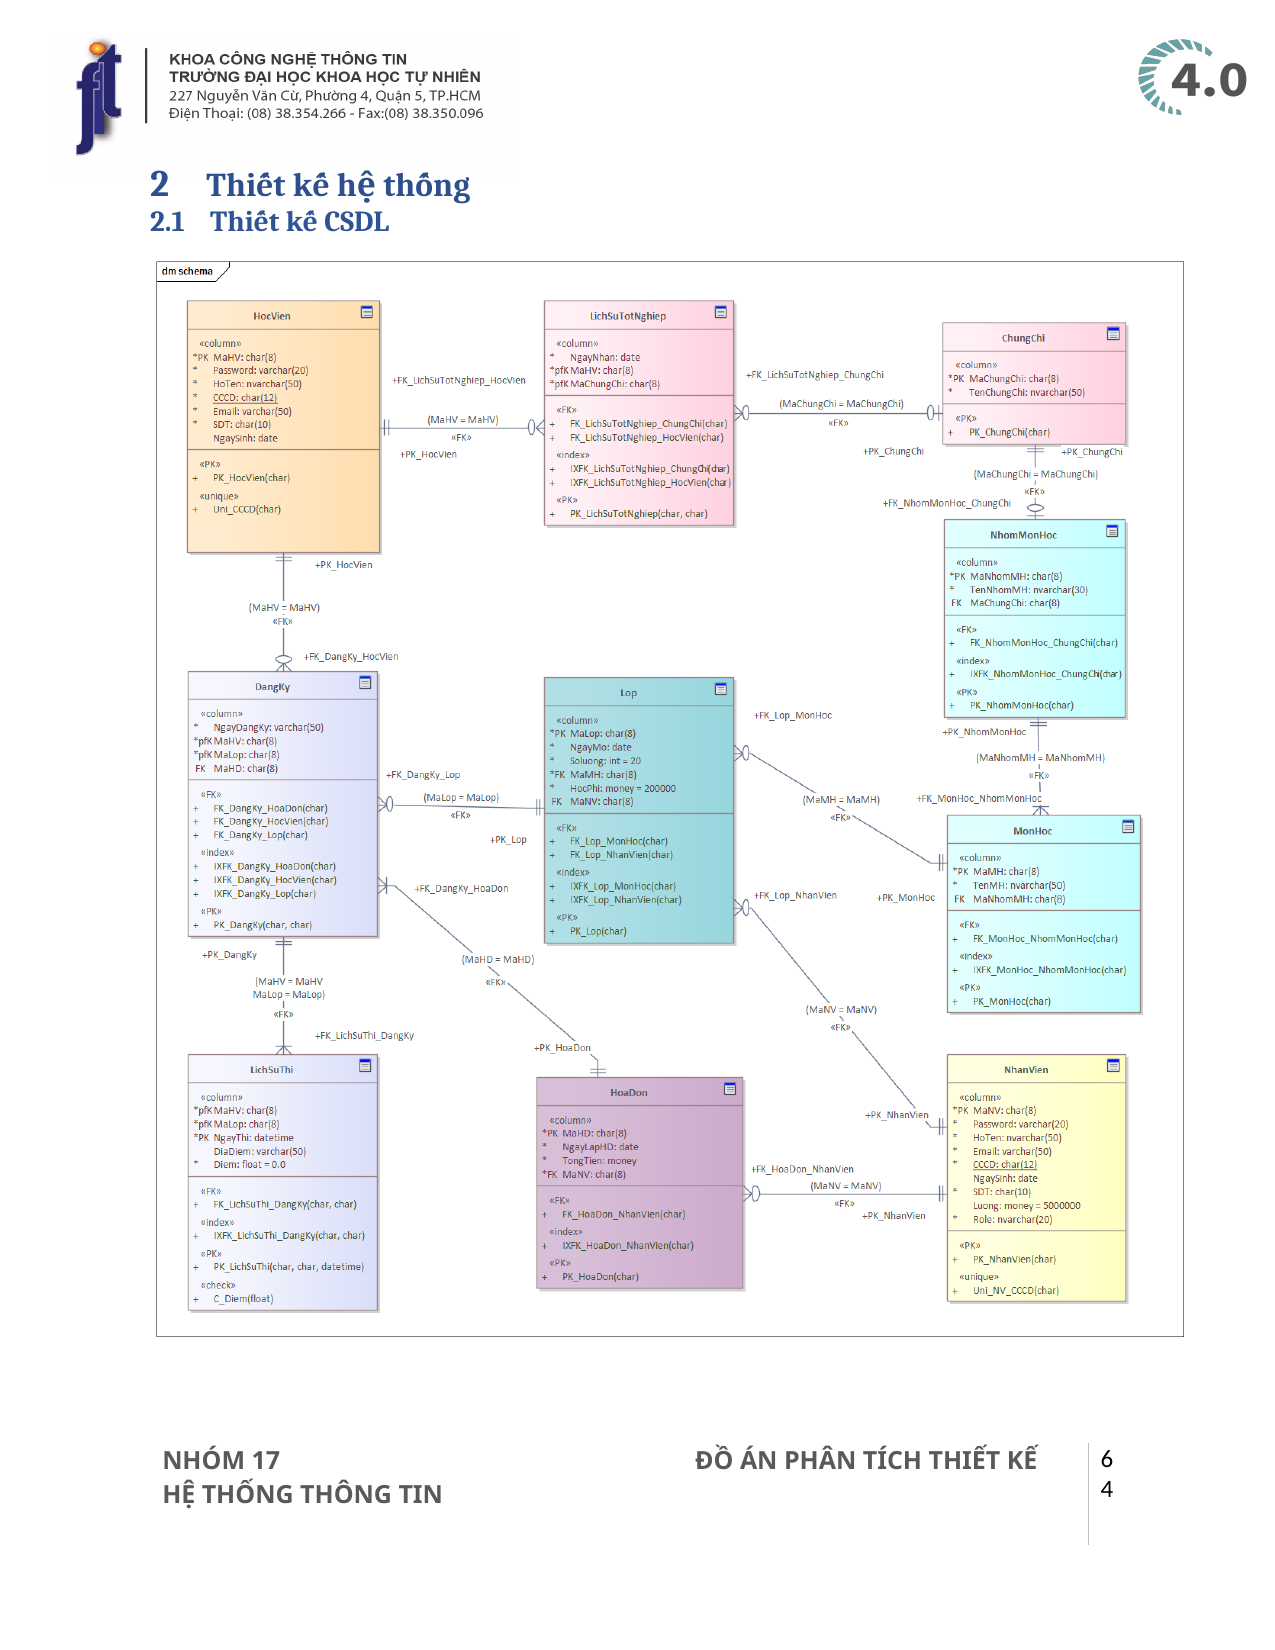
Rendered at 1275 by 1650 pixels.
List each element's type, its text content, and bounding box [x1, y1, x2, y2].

subtitle Thiết kế CSDL [150, 206, 1125, 239]
picture [53, 32, 516, 177]
picture [150, 256, 1190, 1343]
subtitle Thiết kế hệ thống [150, 162, 1125, 206]
picture [1131, 32, 1254, 117]
